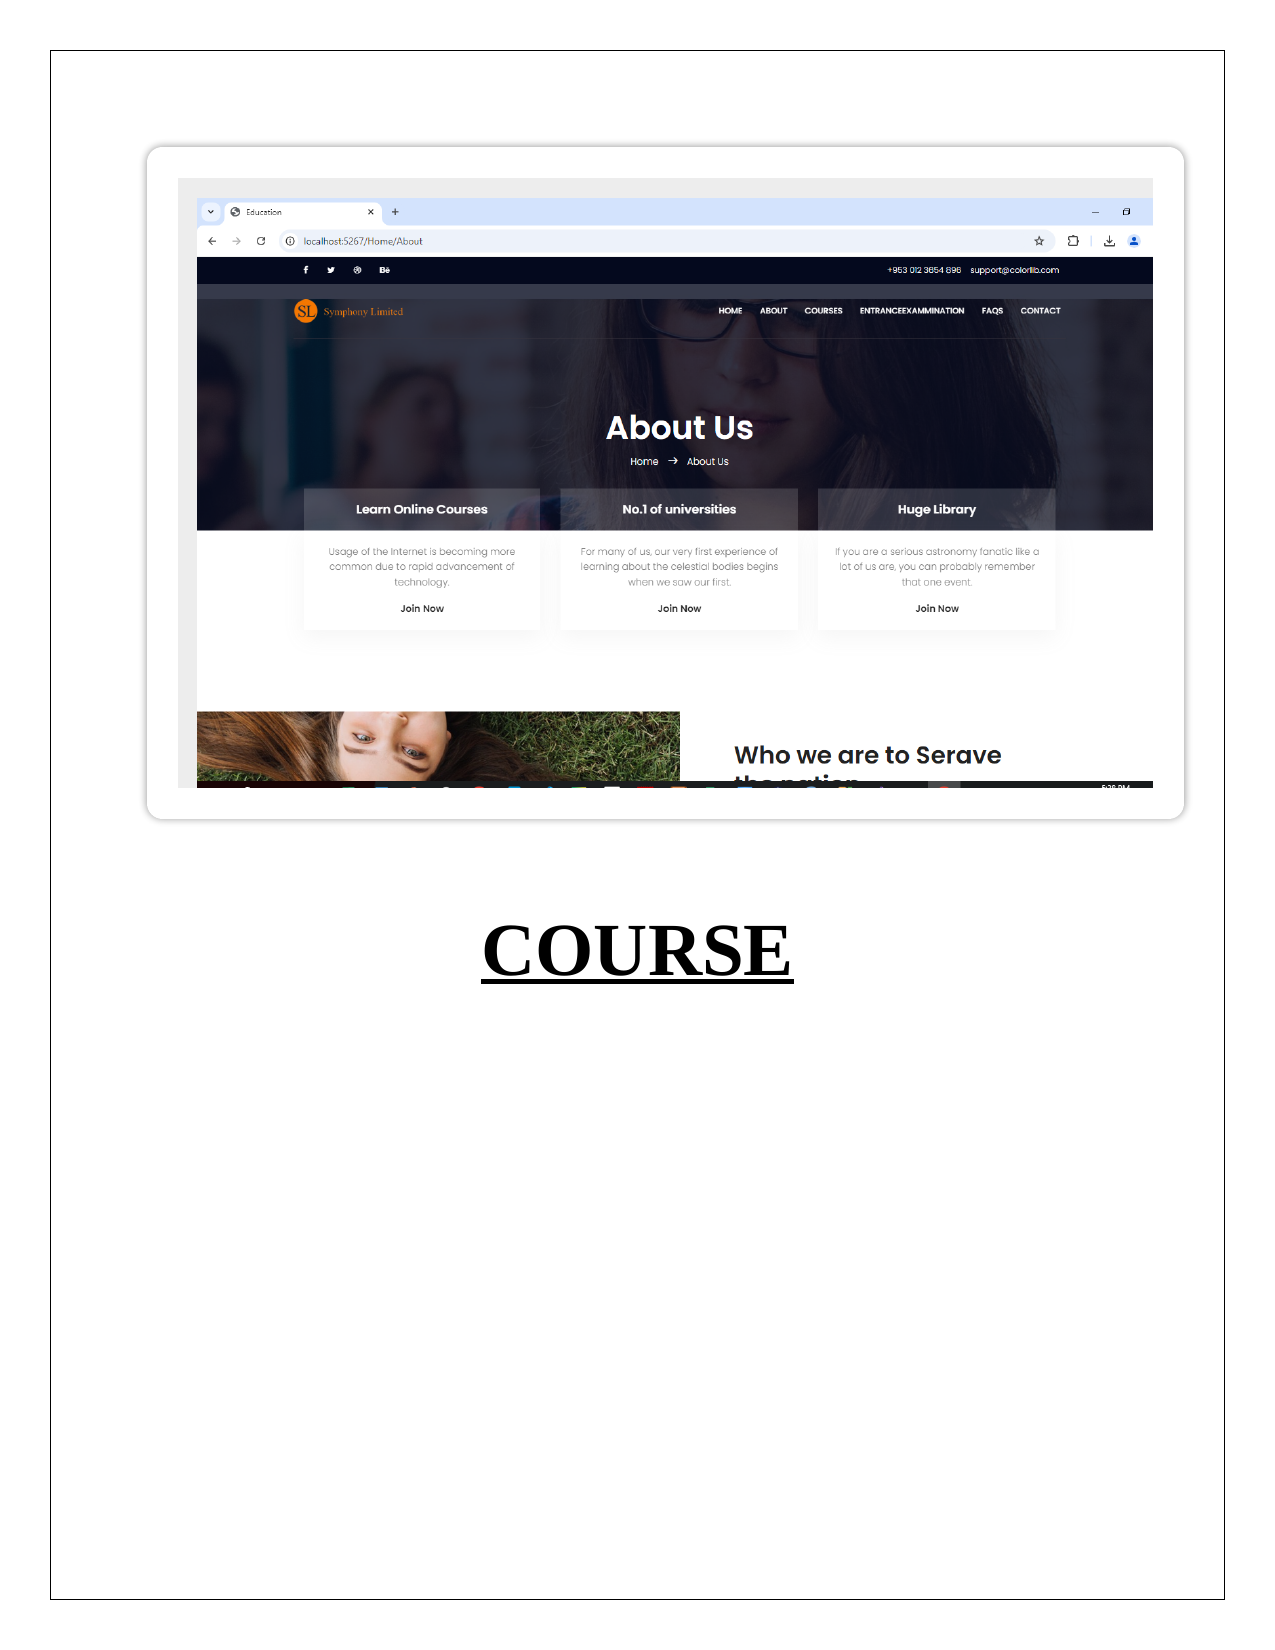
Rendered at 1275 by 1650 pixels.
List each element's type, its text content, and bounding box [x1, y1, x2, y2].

text COURSE [150, 905, 1125, 991]
picture [197, 198, 1153, 788]
